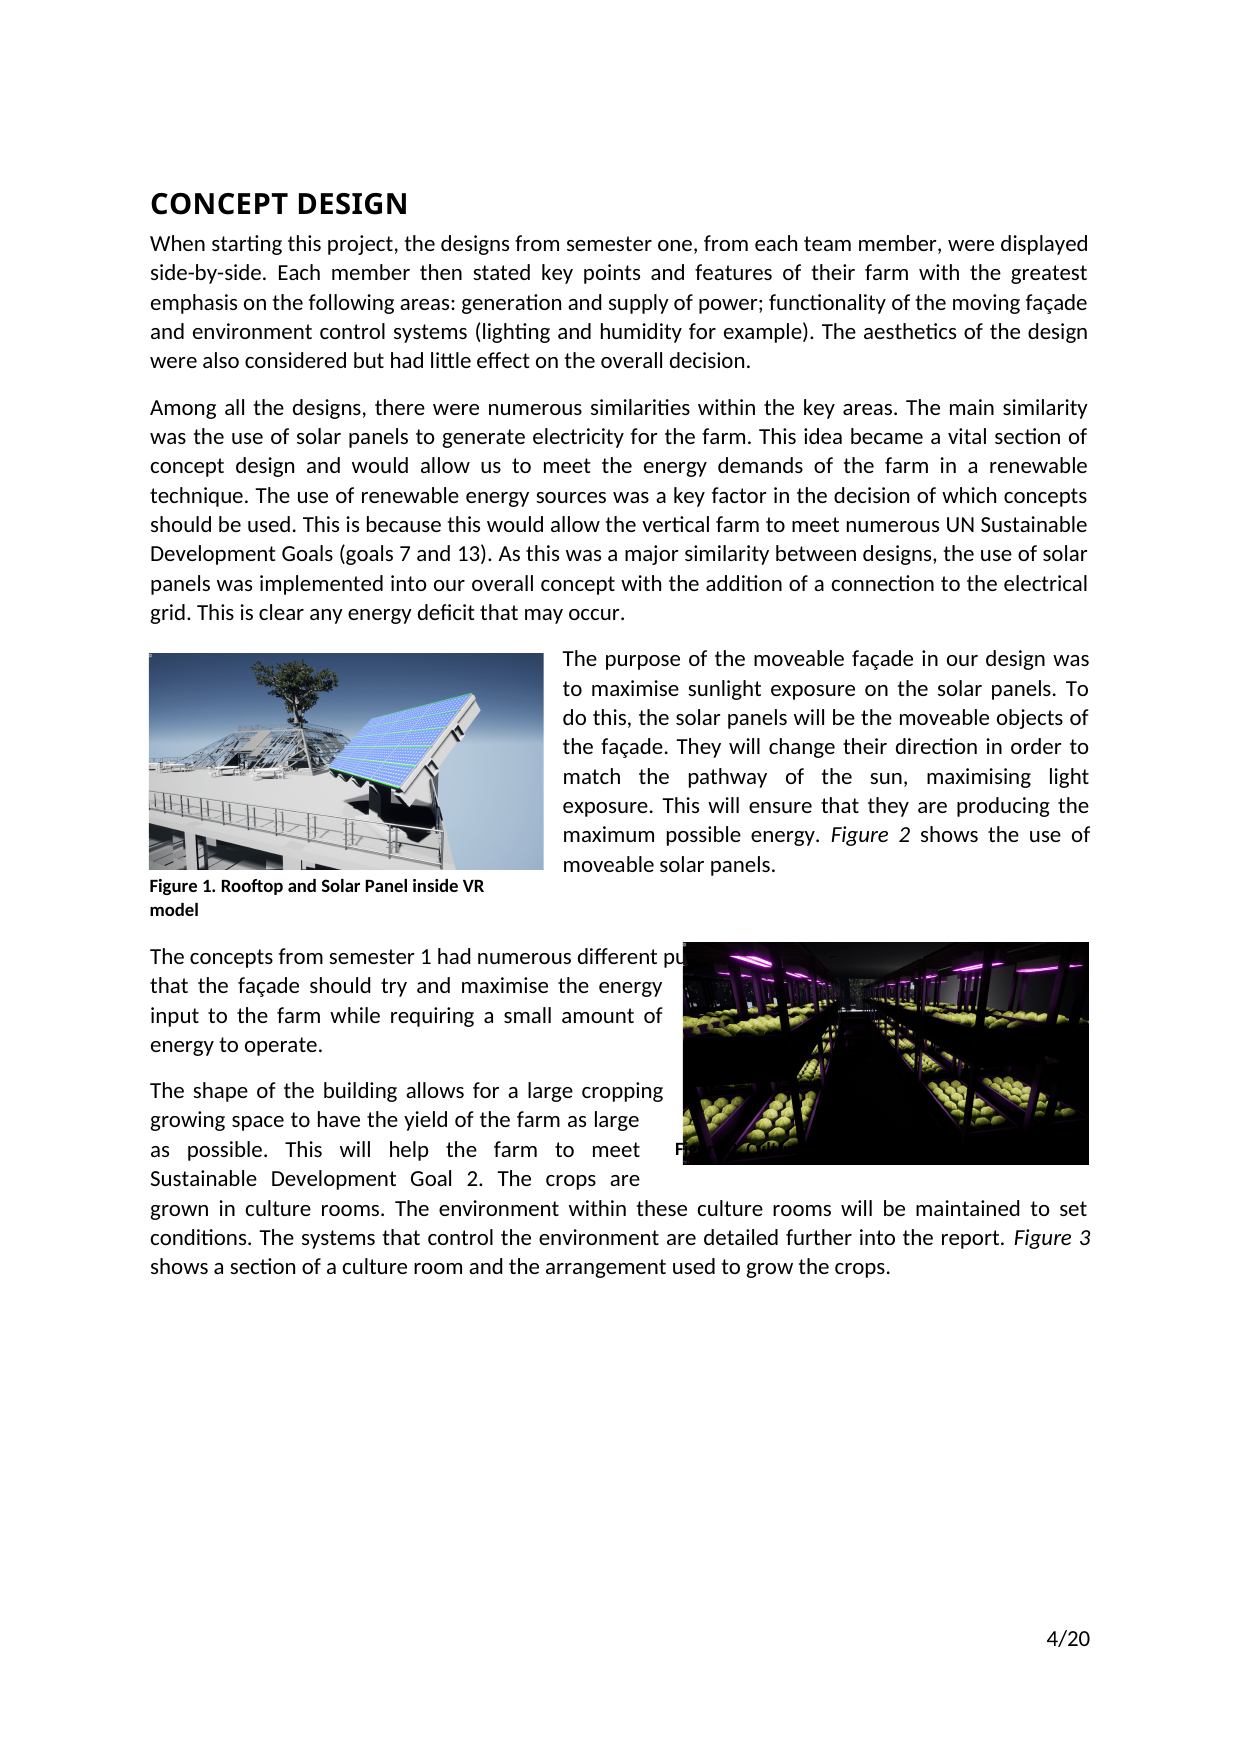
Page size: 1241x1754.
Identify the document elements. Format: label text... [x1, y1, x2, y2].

text When starting this project, the designs from semester one, from each team member, were displayed side-by-side. Each member then stated key points and features of their farm with the greatest emphasis on the following areas: generation and supply of power; functionality of the moving façade and environment control systems (lighting and humidity for example). The aesthetics of the design were also considered but had little effect on the overall decision. [150, 229, 1090, 375]
text Among all the designs, there were numerous similarities within the key areas. The main similarity was the use of solar panels to generate electricity for the farm. This idea became a vital section of concept design and would allow us to meet the energy demands of the farm in a renewable technique. The use of renewable energy sources was a key factor in the decision of which concepts should be used. This is because this would allow the vertical farm to meet numerous UN Sustainable Development Goals (goals 7 and 13). As this was a major similarity between designs, the use of solar panels was implemented into our overall concept with the addition of a connection to the electrical grid. This is clear any energy deficit that may occur. [150, 393, 1090, 626]
picture [148, 653, 544, 870]
text The concepts from semester 1 had numerous different purposes of the moving façade. We agreed that the façade should try and maximise the energy input to the farm while requiring a small amount of energy to operate. [150, 942, 682, 1058]
text The shape of the building allows for a large cropping growing space to have the yield of the farm as large as possible. This will help the farm to meet Sustainable Development Goal 2. The crops are grown in culture rooms. The environment within these culture rooms will be maintained to set conditions. The systems that control the environment are detailed further into the report. Figure 3 shows a section of a culture room and the arrangement used to grow the crops. [150, 1076, 1090, 1281]
picture [682, 942, 1089, 1165]
subtitle Concept Design [150, 183, 1090, 223]
